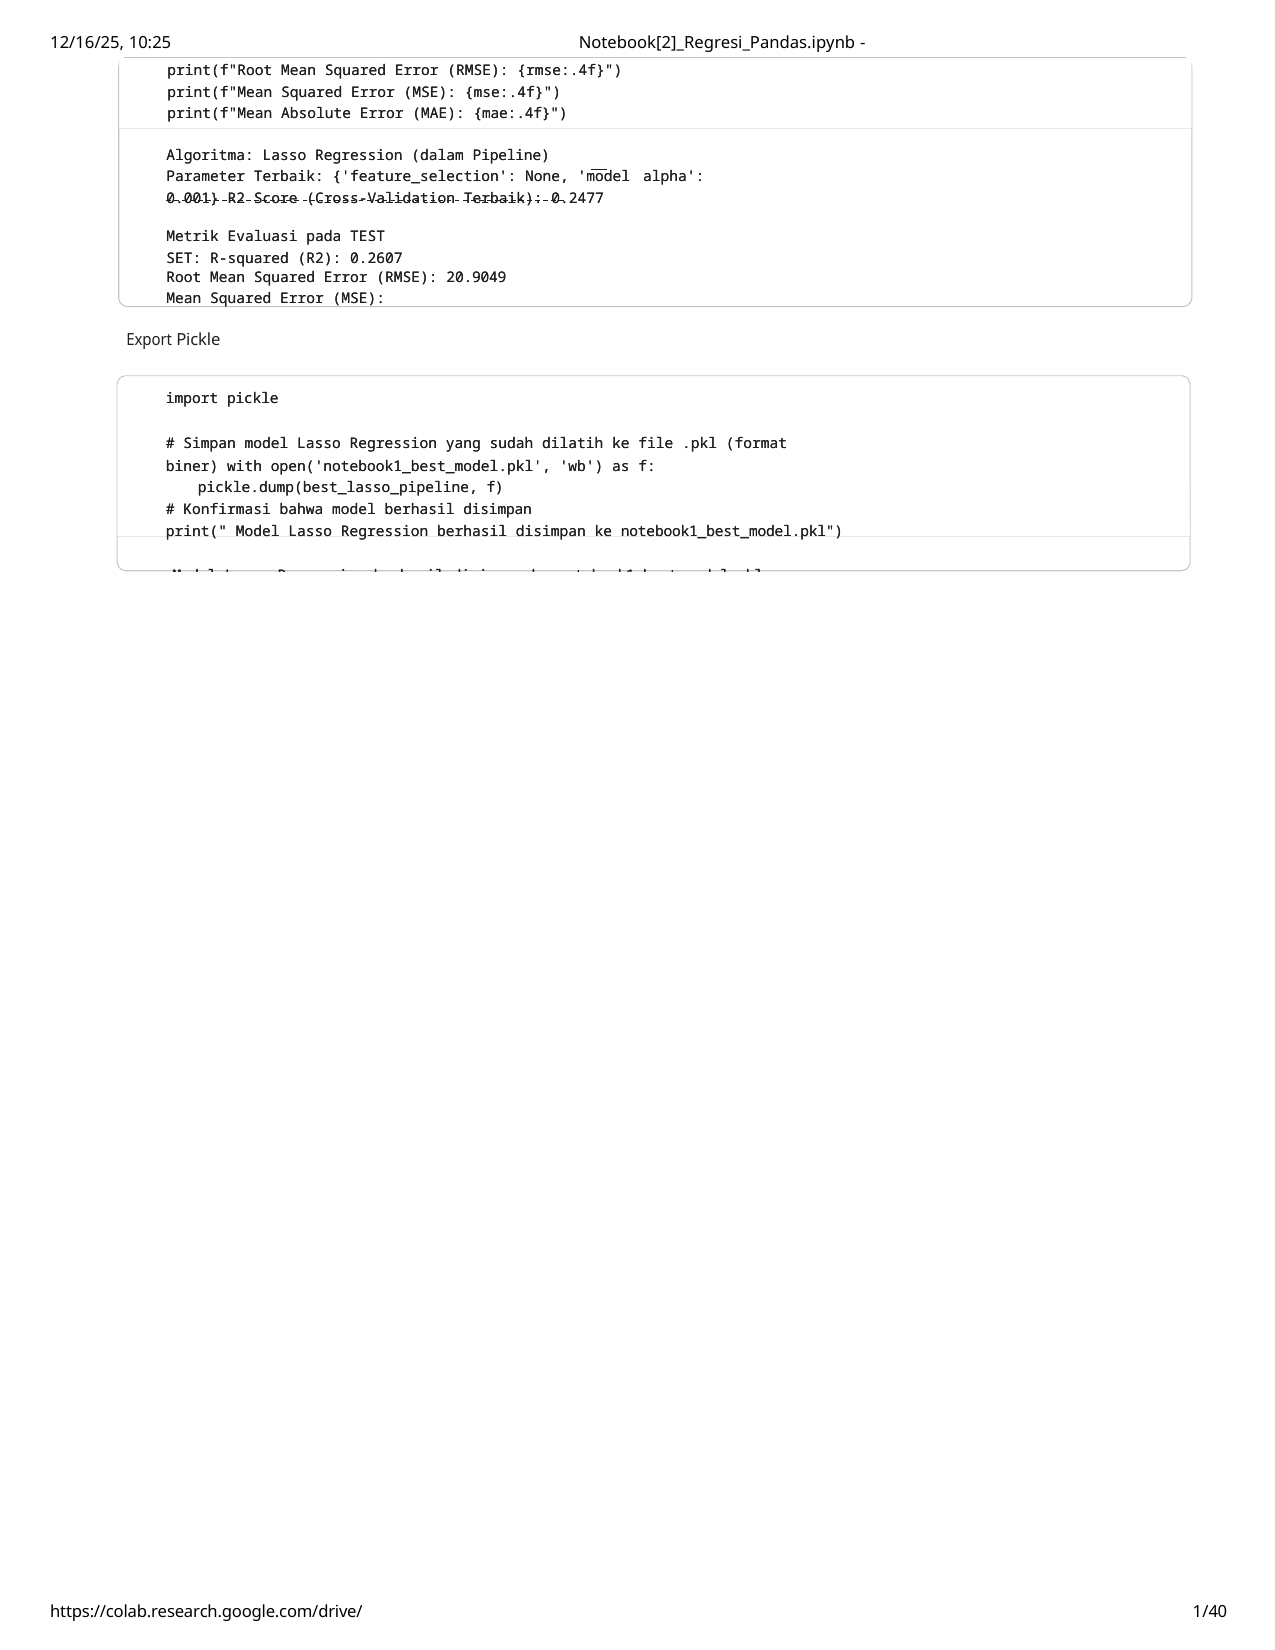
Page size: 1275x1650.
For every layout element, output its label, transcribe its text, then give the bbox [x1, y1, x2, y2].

text Export Pickle [126, 327, 1200, 350]
